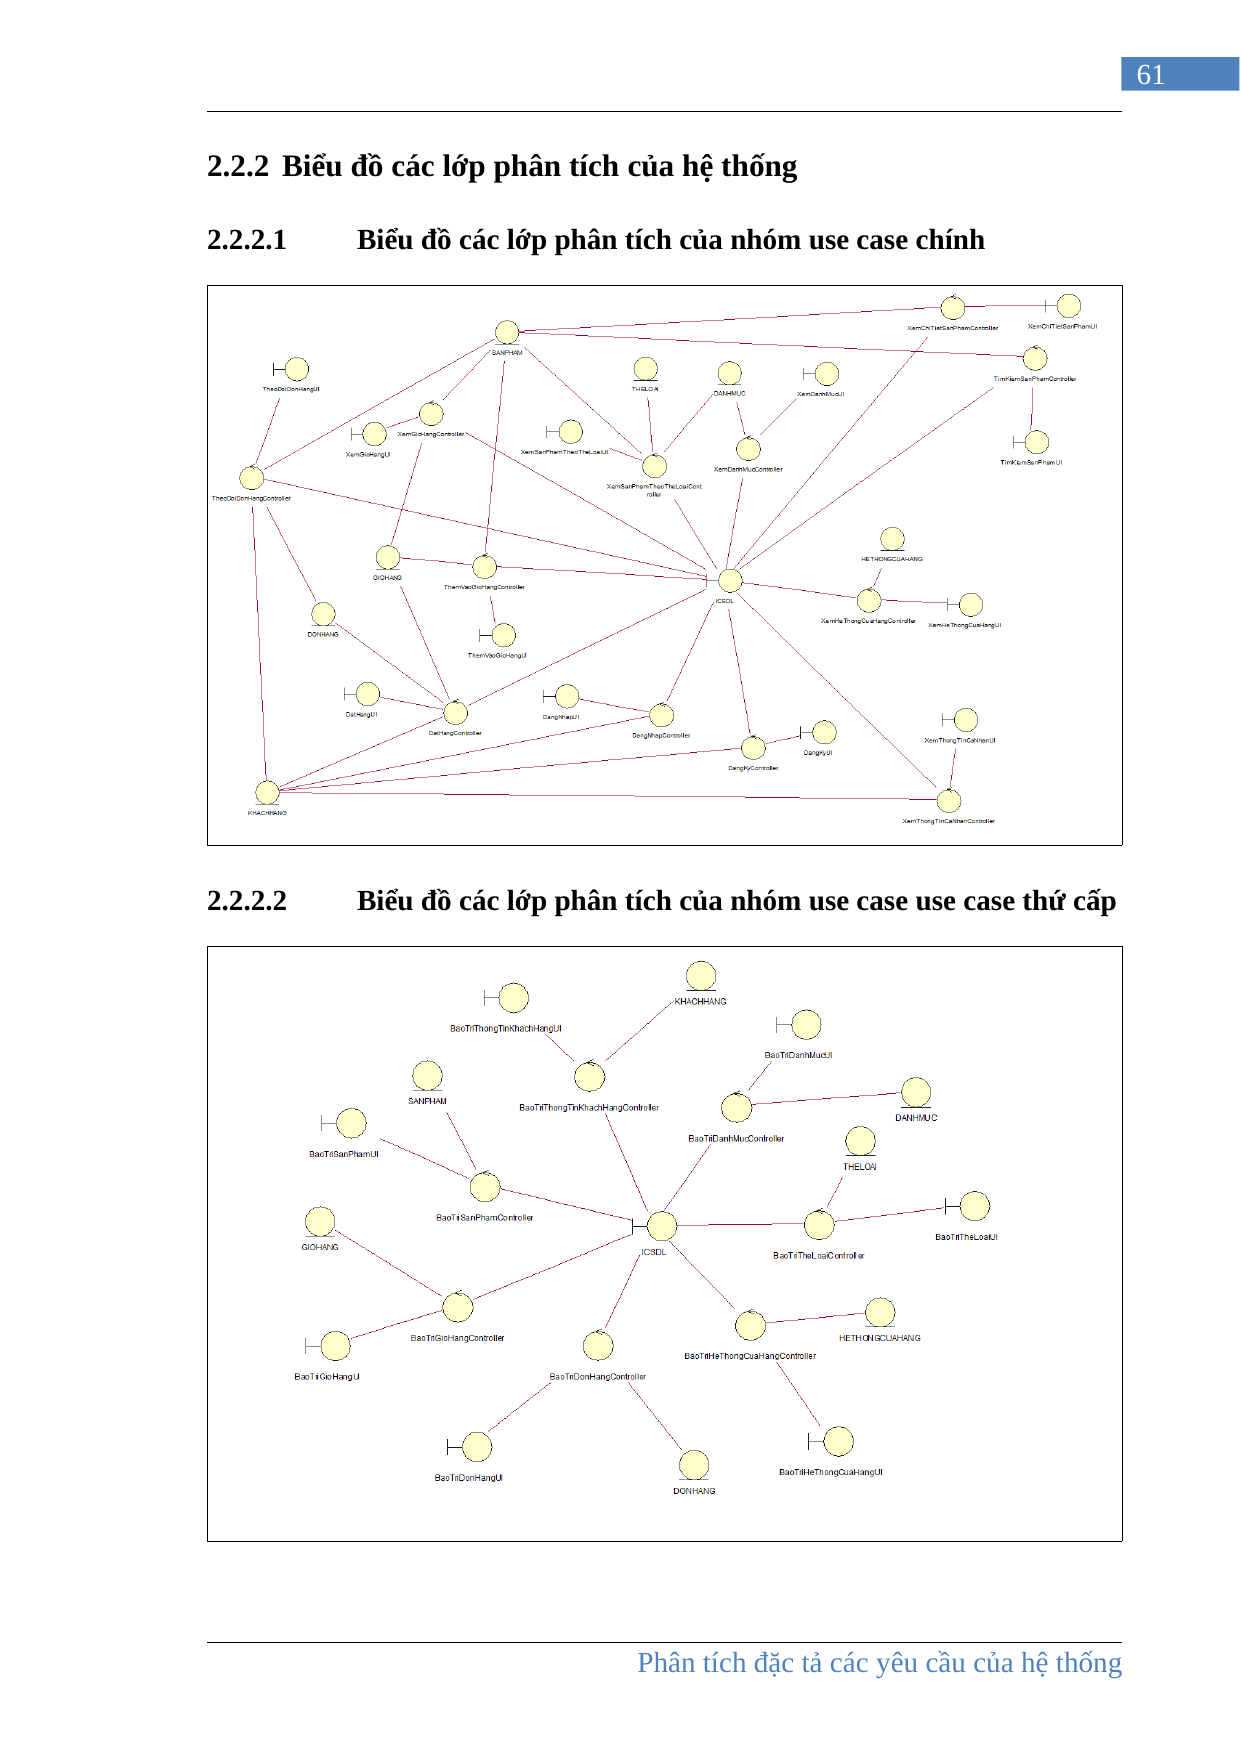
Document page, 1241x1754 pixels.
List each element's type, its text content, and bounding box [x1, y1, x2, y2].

picture [208, 286, 1122, 845]
subtitle Biểu đồ các lớp phân tích của hệ thống [207, 148, 1122, 184]
subtitle Biểu đồ các lớp phân tích của nhóm use case use case thứ cấp [207, 883, 1122, 916]
picture [208, 947, 1122, 1541]
subtitle Biểu đồ các lớp phân tích của nhóm use case chính [207, 222, 1122, 256]
